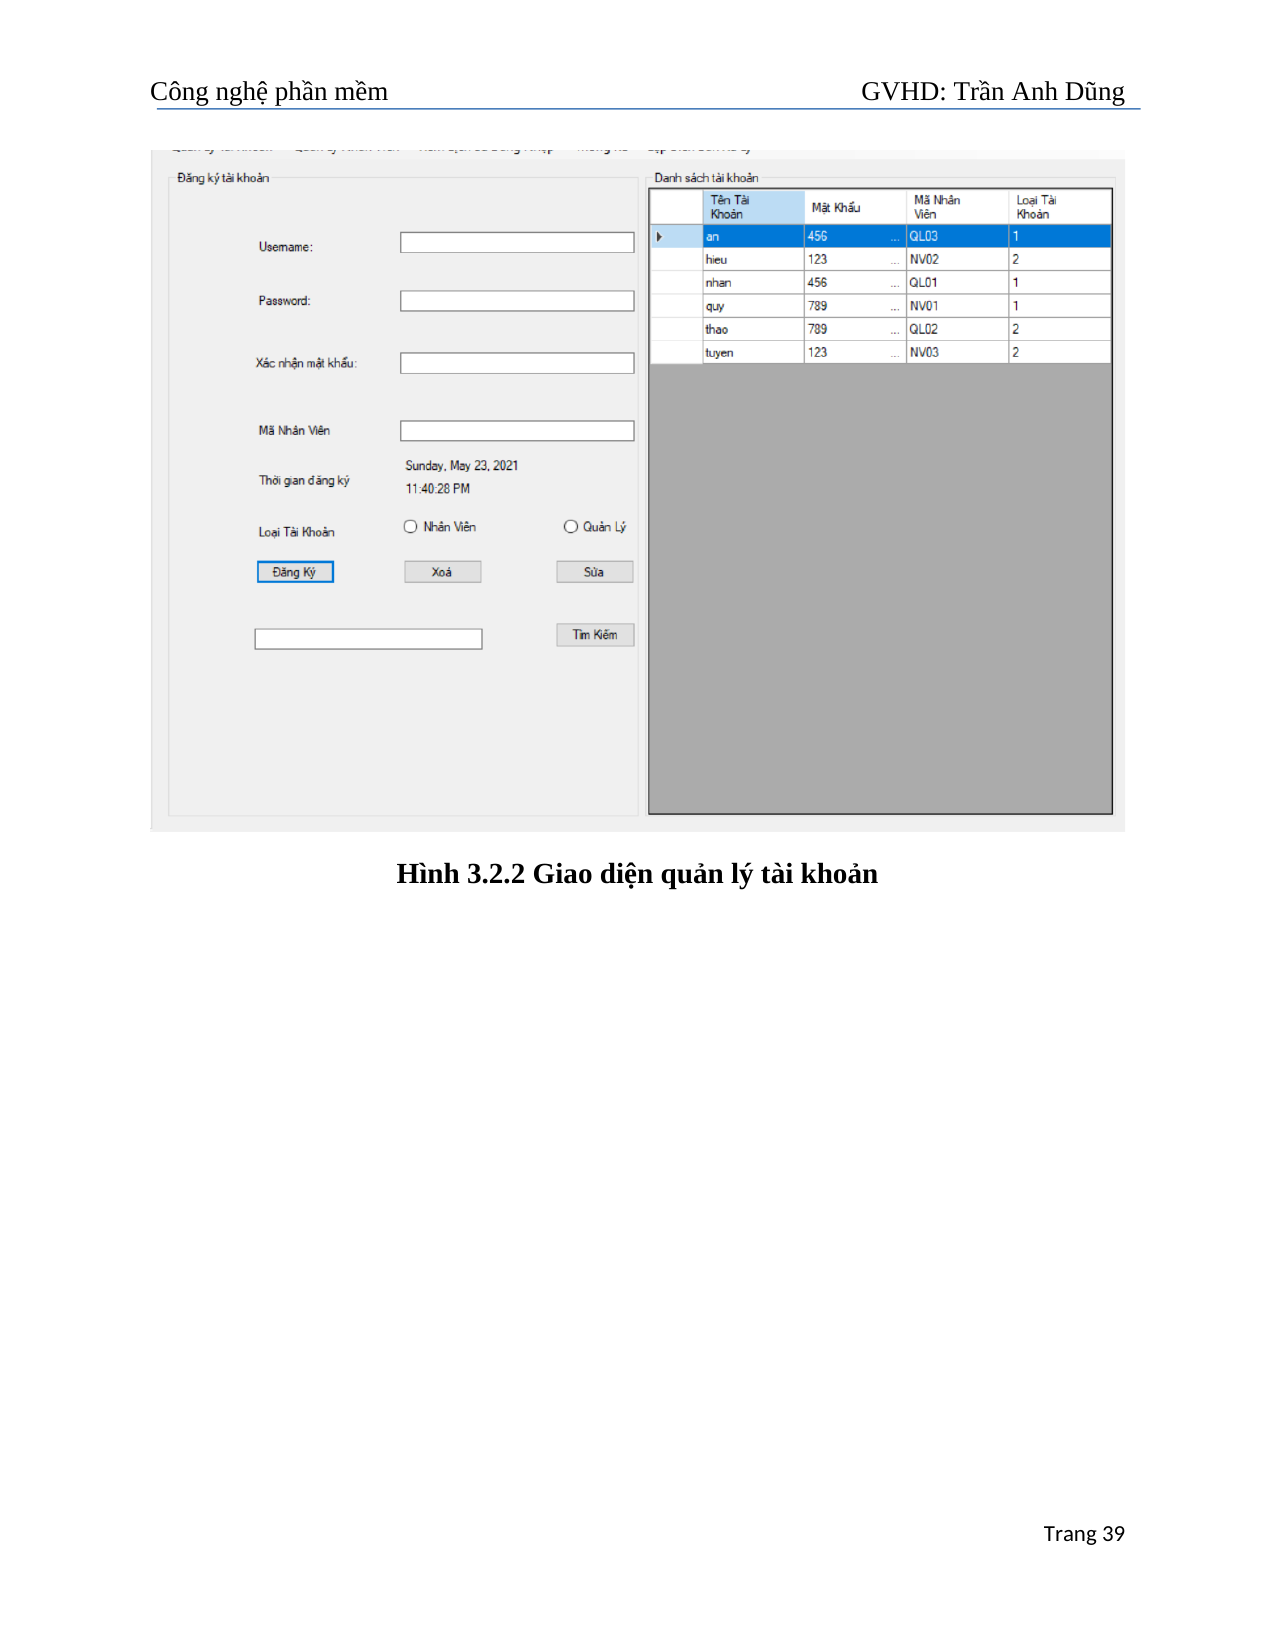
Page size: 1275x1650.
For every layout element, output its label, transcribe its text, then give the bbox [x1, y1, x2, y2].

picture [150, 150, 1125, 832]
text Hình 3.2.2 Giao diện quản lý tài khoản [150, 856, 1125, 890]
